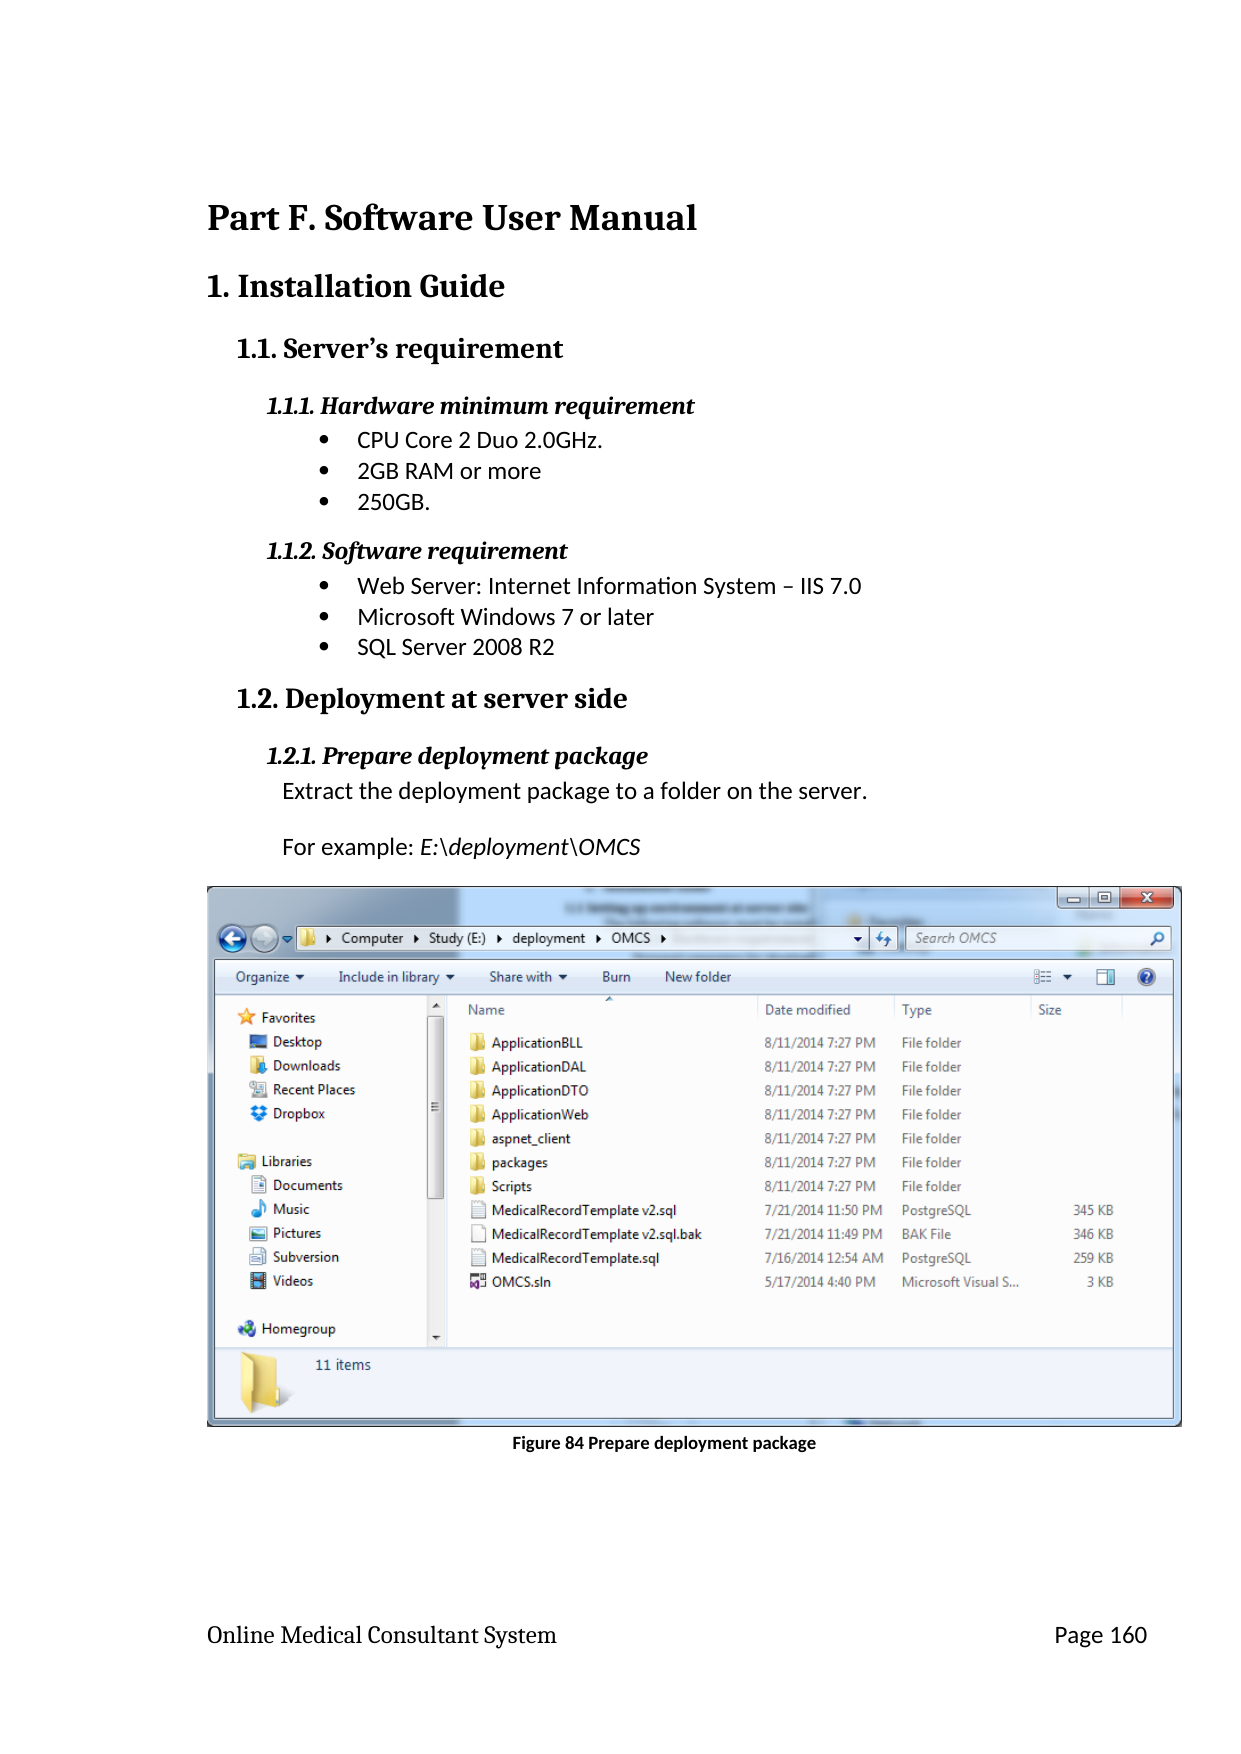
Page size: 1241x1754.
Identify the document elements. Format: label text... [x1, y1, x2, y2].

list CPU Core 2 Duo 2.0GHz. [319, 425, 1122, 455]
list Web Server: Internet Information System – IIS 7.0 [319, 570, 1122, 601]
subtitle Hardware minimum requirement [267, 392, 1122, 420]
list SQL Server 2008 R2 [319, 631, 1122, 662]
text Extract the deployment package to a folder on the server. [207, 775, 1122, 805]
subtitle Deployment at server side [237, 682, 1122, 716]
subtitle Server’s requirement [237, 332, 1122, 366]
picture [207, 886, 1182, 1427]
subtitle Prepare deployment package [267, 742, 1122, 771]
list Microsoft Windows 7 or later [319, 601, 1122, 631]
text For example: E:\deployment\OMCS [207, 831, 1122, 861]
subtitle Software User Manual [207, 197, 1122, 240]
list 250GB. [319, 486, 1122, 516]
subtitle Installation Guide [207, 267, 1122, 306]
subtitle Software requirement [267, 537, 1122, 566]
list 2GB RAM or more [319, 455, 1122, 486]
